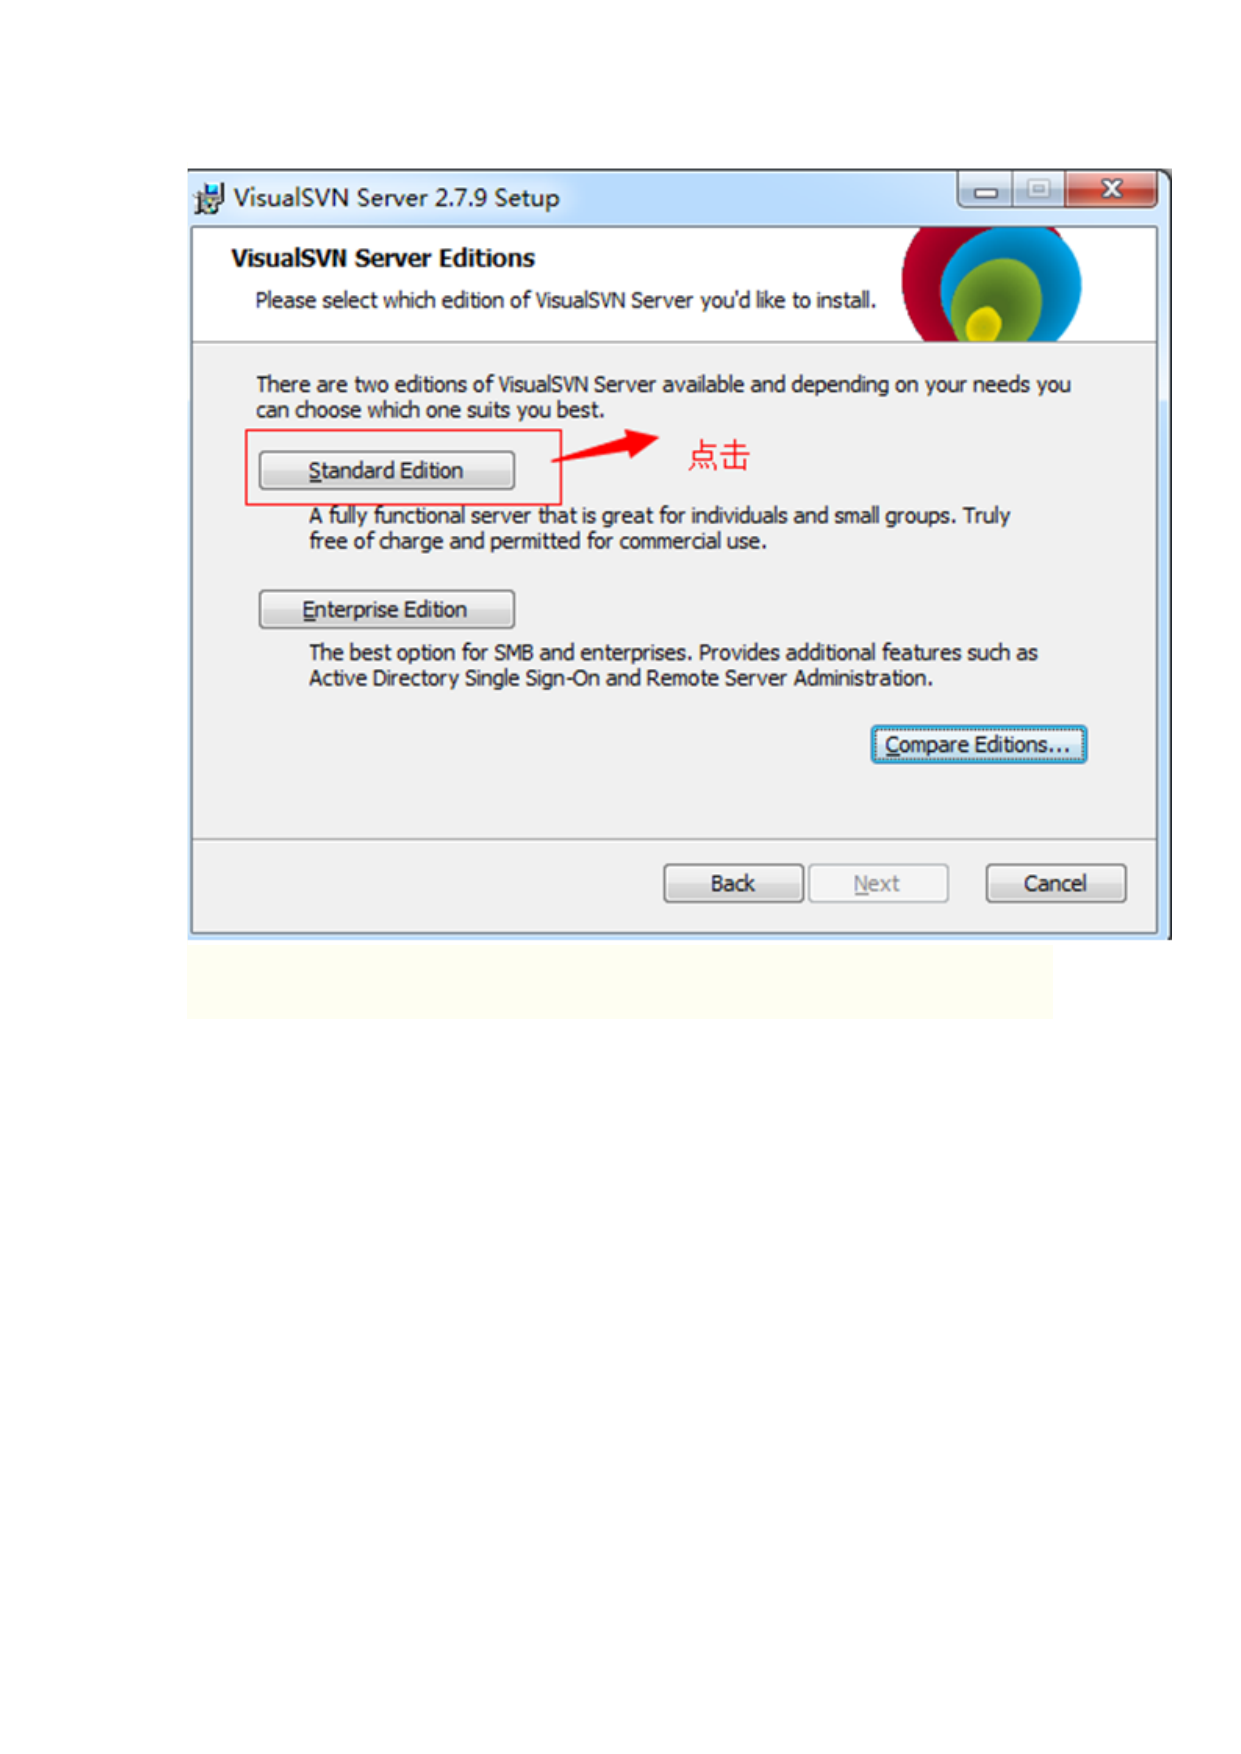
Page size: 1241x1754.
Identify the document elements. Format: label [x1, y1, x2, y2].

picture [187, 162, 1172, 945]
